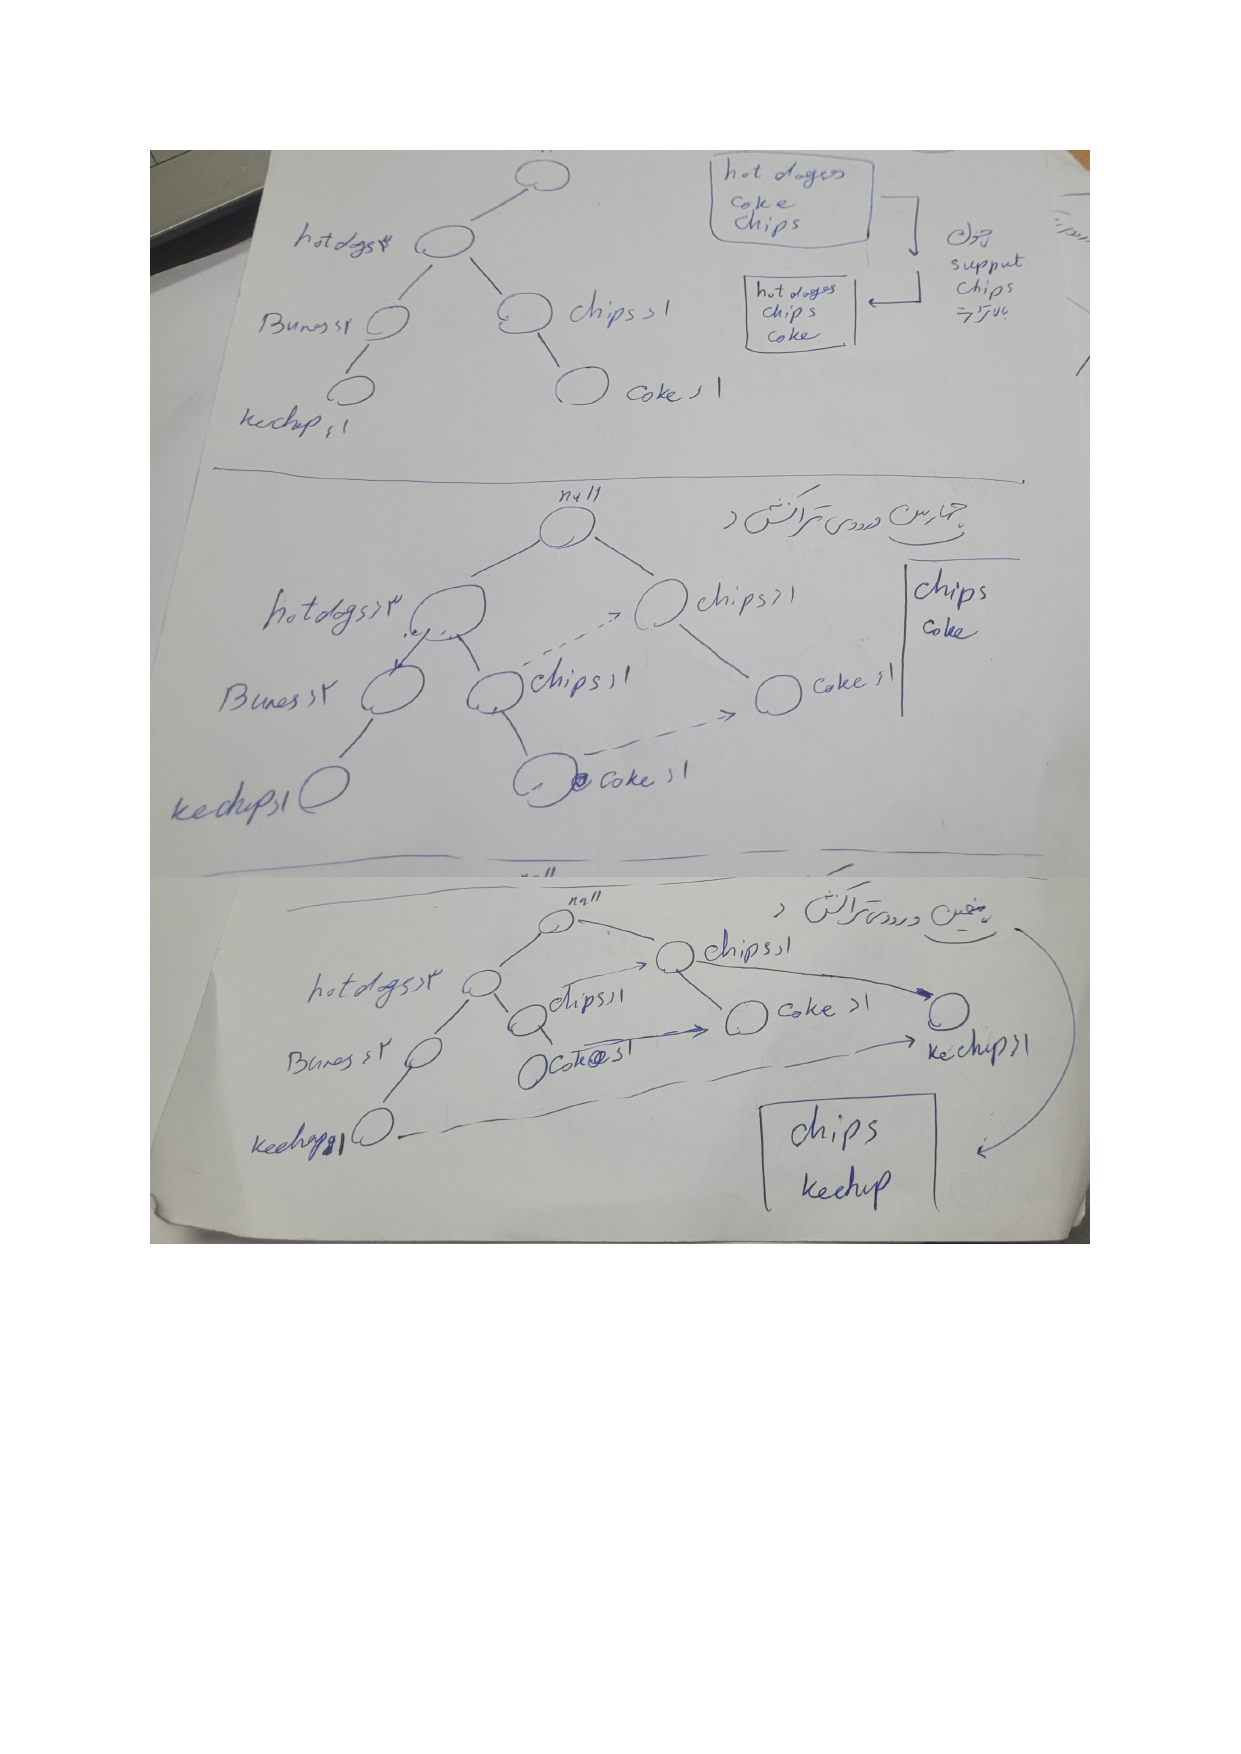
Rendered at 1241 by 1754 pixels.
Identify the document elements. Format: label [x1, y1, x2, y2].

picture [150, 150, 1090, 1244]
